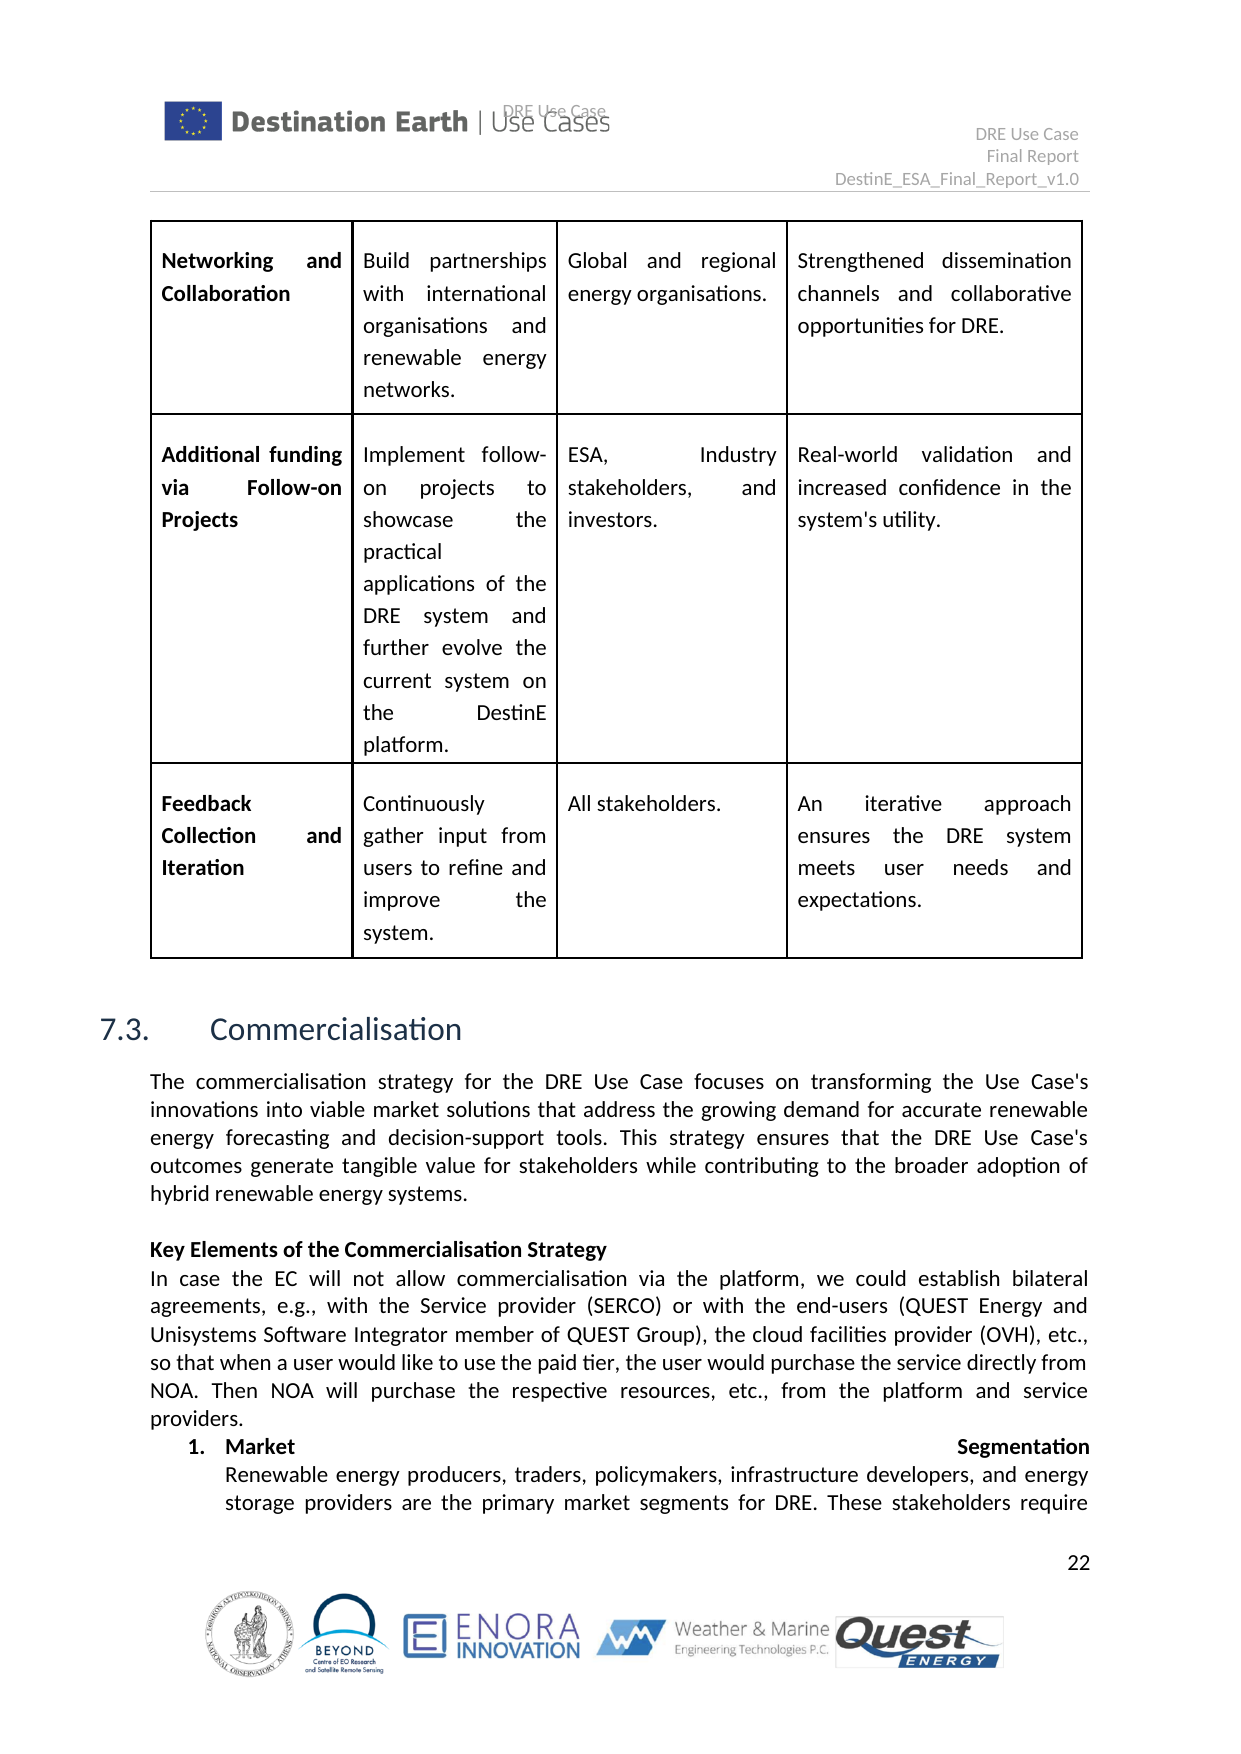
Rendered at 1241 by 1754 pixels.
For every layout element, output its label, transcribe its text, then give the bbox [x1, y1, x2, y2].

text The commercialisation strategy for the DRE Use Case focuses on transforming the Use Case's innovations into viable market solutions that address the growing demand for accurate renewable energy forecasting and decision-support tools. This strategy ensures that the DRE Use Case's outcomes generate tangible value for stakeholders while contributing to the broader adoption of hybrid renewable energy systems. [150, 1067, 1090, 1208]
text Key Elements of the Commercialisation Strategy [150, 1236, 1090, 1264]
table_cell Real-world validation and increased confidence in the system's utility. [788, 415, 1081, 762]
table_cell Global and regional energy organisations. [558, 222, 786, 413]
text In case t will not allow commercialisation via the platform, we could establish bilateral agreements, e.g., with the Service provider (SERCO) or with the end-users (QUEST Energy and Unisystems Software Integrator member of QUEST Group), the cloud facilities provider (OVH), etc., so that when a user would like to use the paid tier, the user would purchase the service directly from NOA. Then NOA will purchase the respective resources, etc., from the platform and service providers. [150, 1264, 1090, 1432]
table_cell All stakeholders. [558, 764, 786, 957]
table_cell Additional funding via Follow-on Projects [152, 415, 351, 762]
picture [161, 98, 610, 145]
table_cell Networking and Collaboration [152, 222, 351, 413]
table_cell Strengthened dissemination channels and collaborative opportunities for DRE. [788, 222, 1081, 413]
table_cell Continuously gather input from users to refine and improve the system. [354, 764, 556, 957]
subtitle Commercialisation [150, 1008, 1090, 1049]
table_cell Implement follow-on projects to showcase the practical applications of the DRE system and further evolve the current system on the DestinE platform. [354, 415, 556, 762]
picture [189, 1576, 1014, 1687]
table_cell Build partnerships with international organisations and renewable energy networks. [354, 222, 556, 413]
table_cell ESA, Industry stakeholders, and investors. [558, 415, 786, 762]
table_cell Feedback Collection and Iteration [152, 764, 351, 957]
table_cell An iterative approach ensures the DRE system meets user needs and expectations. [788, 764, 1081, 957]
